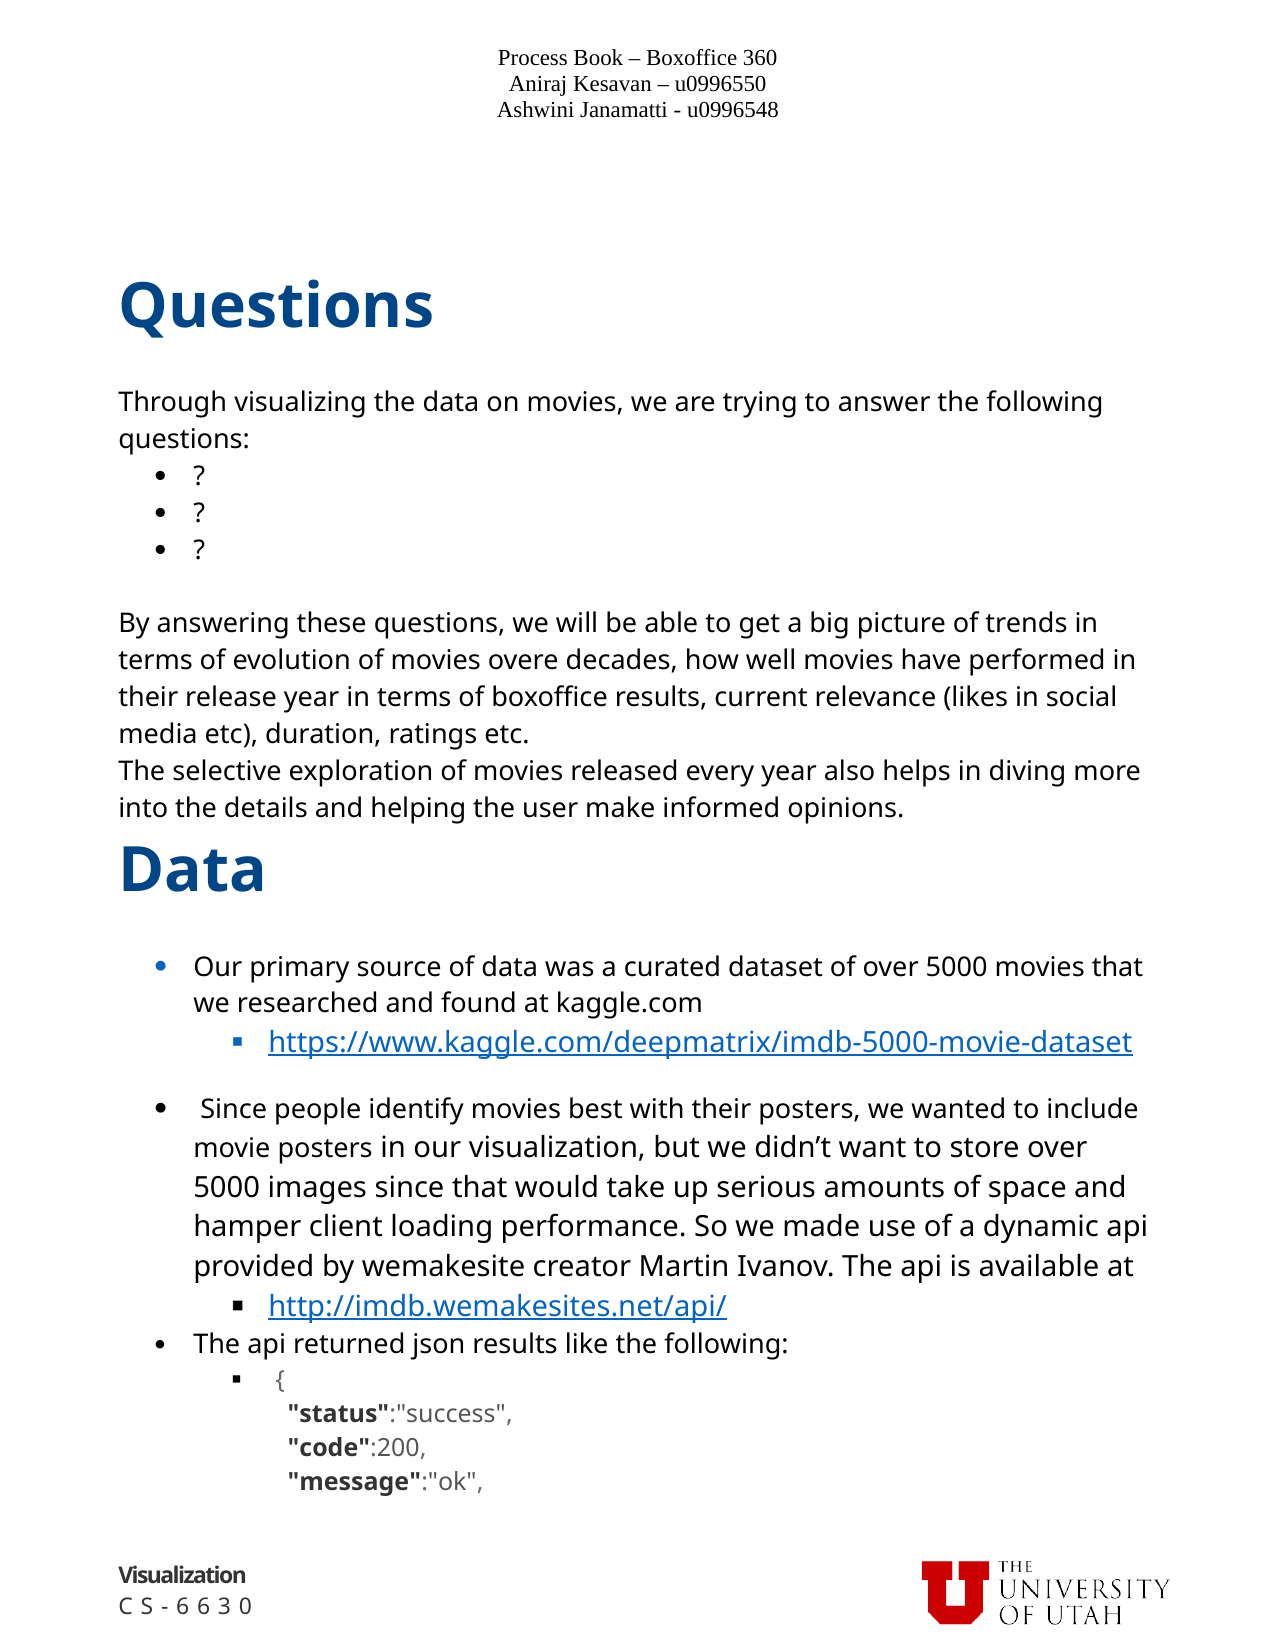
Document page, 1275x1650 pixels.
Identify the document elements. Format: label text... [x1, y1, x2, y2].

list https://www.kaggle.com/deepmatrix/imdb-5000-movie-dataset [231, 1021, 1157, 1089]
text Data [118, 825, 1157, 910]
text Through visualizing the data on movies, we are trying to answer the following questions: [118, 383, 1157, 456]
list ? [156, 456, 1157, 493]
list http://imdb.wemakesites.net/api/ [231, 1285, 1157, 1324]
list ? [156, 493, 1157, 530]
list Our primary source of data was a curated dataset of over 5000 movies that we researched and found at kaggle.com [156, 947, 1157, 1021]
list ? [156, 530, 1157, 567]
text Questions [118, 261, 1157, 346]
picture [919, 1558, 1172, 1626]
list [231, 1361, 1157, 1498]
list The api returned json results like the following: [156, 1324, 1157, 1361]
list Since people identify movies best with their posters, we wanted to include movie posters in our visualization, but we didn’t want to store over 5000 images since that would take up serious amounts of space and hamper client loading performance. So we made use of a dynamic api provided by wemakesite creator Martin Ivanov. The api is available at [156, 1089, 1157, 1285]
text The selective exploration of movies released every year also helps in diving more into the details and helping the user make informed opinions. [118, 751, 1157, 825]
text By answering these questions, we will be able to get a big picture of trends in terms of evolution of movies overe decades, how well movies have performed in their release year in terms of boxoffice results, current relevance (likes in social media etc), duration, ratings etc. [118, 604, 1157, 751]
